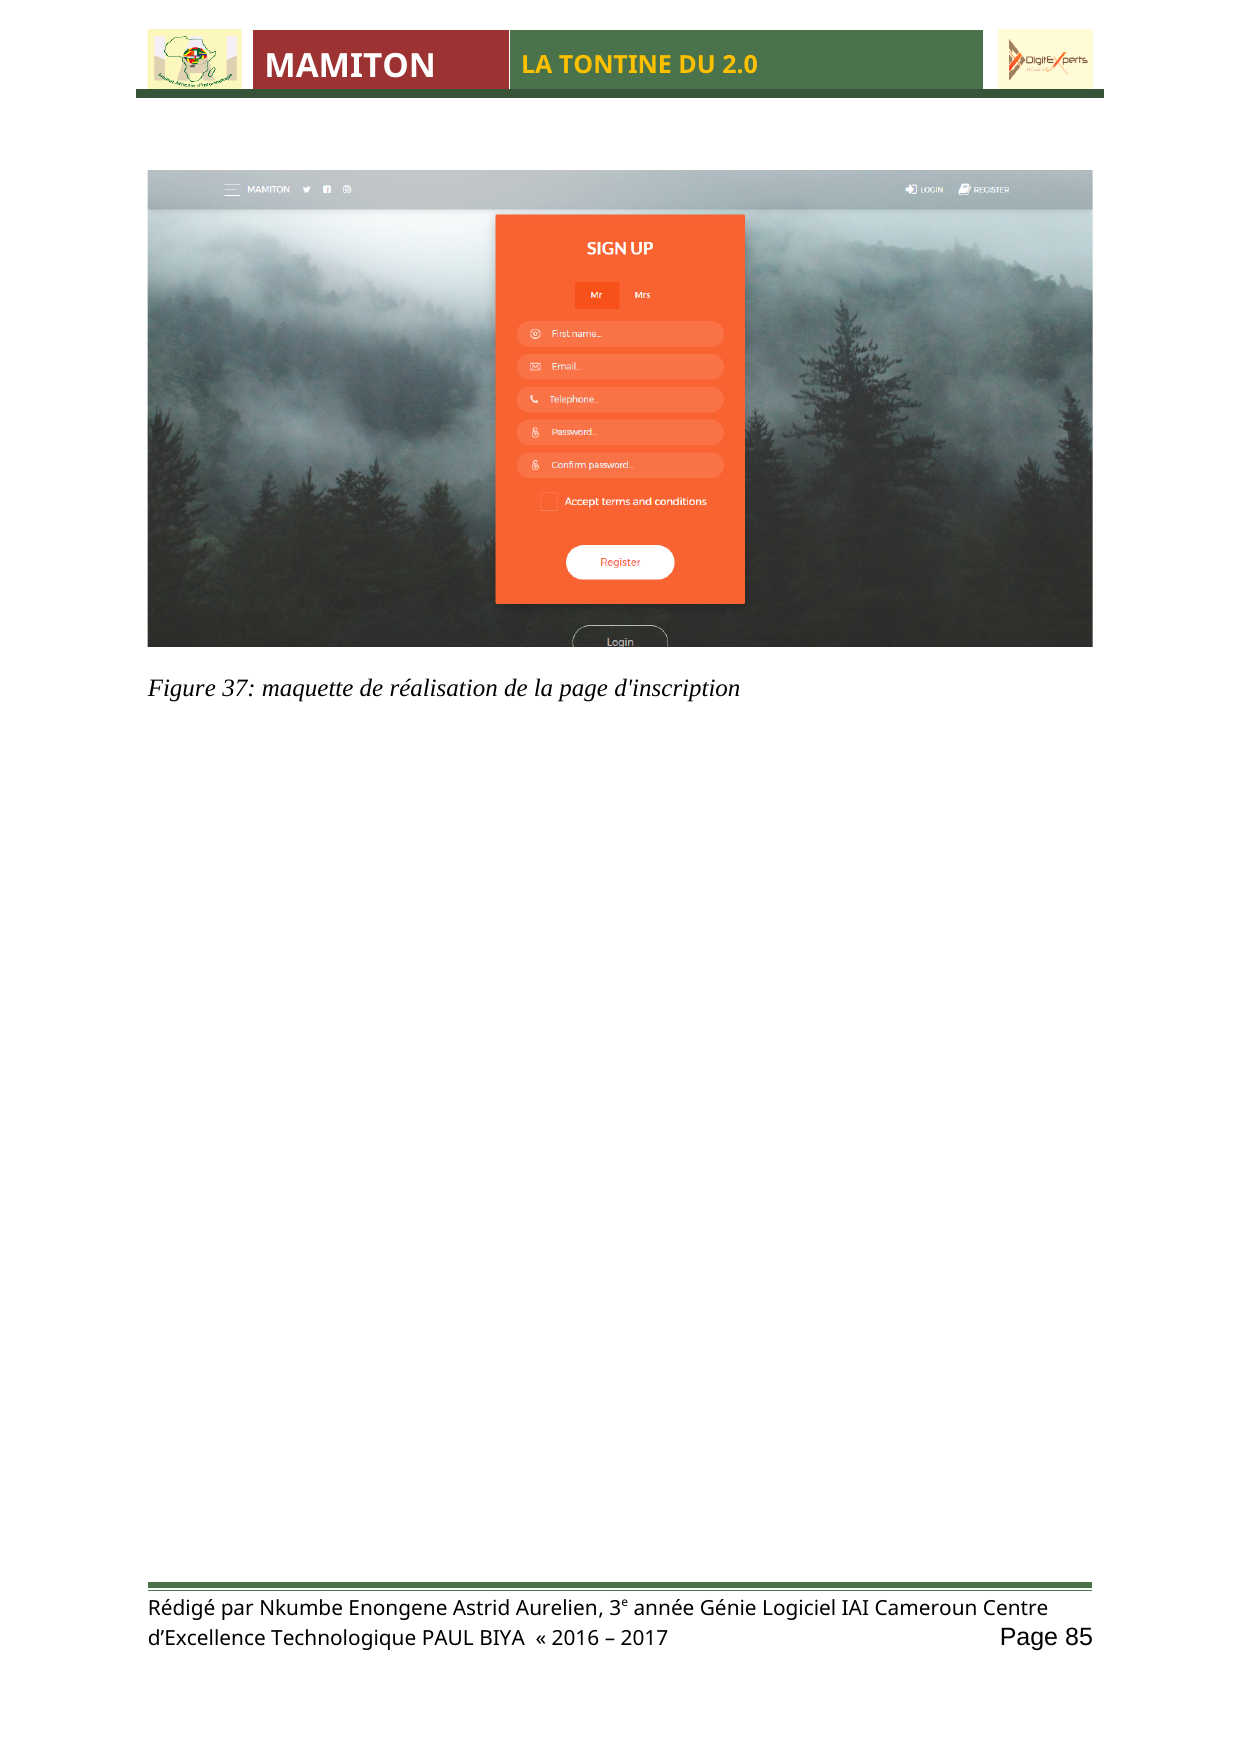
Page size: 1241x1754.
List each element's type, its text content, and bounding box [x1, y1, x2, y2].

picture [147, 170, 1093, 647]
text Figure 37: maquette de réalisation de la page d'inscription [148, 673, 1092, 702]
picture [147, 29, 242, 89]
picture [998, 29, 1093, 89]
